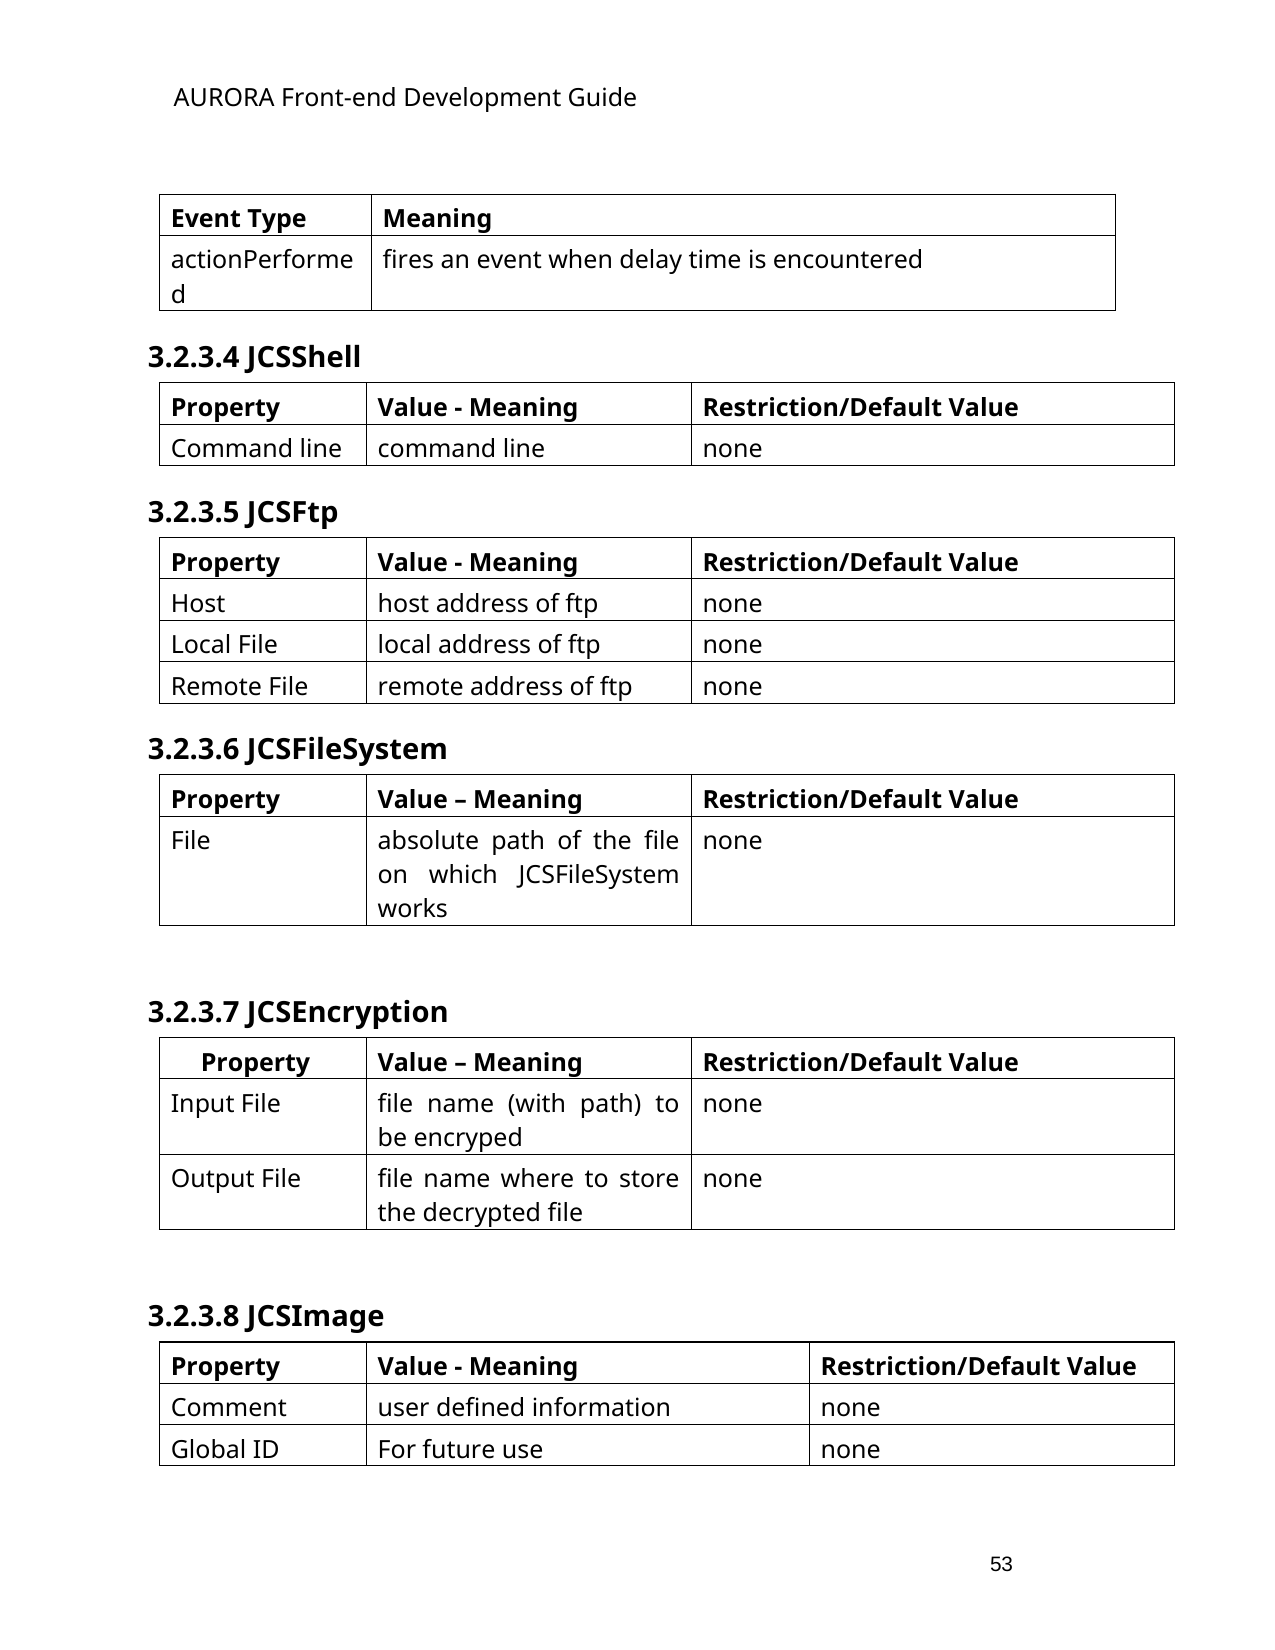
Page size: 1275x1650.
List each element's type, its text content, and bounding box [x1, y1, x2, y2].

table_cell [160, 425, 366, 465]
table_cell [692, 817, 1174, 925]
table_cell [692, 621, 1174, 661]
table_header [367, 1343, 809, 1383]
subtitle 3.2.3.7 JCSEncryption [148, 991, 1170, 1031]
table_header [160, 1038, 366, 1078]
subtitle 3.2.3.4 JCSShell [148, 336, 1170, 376]
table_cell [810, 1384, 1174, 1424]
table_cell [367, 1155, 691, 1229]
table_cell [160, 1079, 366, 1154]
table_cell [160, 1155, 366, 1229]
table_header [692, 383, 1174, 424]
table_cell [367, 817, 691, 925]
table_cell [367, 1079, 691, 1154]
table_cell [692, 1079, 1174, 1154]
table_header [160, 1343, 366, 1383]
subtitle 3.2.3.8 JCSImage [148, 1295, 1170, 1335]
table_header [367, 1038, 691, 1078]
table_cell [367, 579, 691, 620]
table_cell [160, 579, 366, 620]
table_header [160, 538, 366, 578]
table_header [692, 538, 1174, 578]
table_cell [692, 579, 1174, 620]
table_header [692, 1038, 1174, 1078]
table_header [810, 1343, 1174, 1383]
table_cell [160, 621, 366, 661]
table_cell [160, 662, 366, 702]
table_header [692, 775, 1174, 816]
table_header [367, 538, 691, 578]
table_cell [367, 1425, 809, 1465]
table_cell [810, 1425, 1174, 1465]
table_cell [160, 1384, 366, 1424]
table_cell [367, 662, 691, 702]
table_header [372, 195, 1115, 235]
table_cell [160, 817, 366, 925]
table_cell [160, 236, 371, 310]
subtitle 3.2.3.5 JCSFtp [148, 491, 1170, 531]
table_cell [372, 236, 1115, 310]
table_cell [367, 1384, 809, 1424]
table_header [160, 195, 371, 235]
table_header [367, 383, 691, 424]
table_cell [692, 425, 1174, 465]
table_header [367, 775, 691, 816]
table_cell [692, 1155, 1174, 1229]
subtitle 3.2.3.6 JCSFileSystem [148, 728, 1170, 768]
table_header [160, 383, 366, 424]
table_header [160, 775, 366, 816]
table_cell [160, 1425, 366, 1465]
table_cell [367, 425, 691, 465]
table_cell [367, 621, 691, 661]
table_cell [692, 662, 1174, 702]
